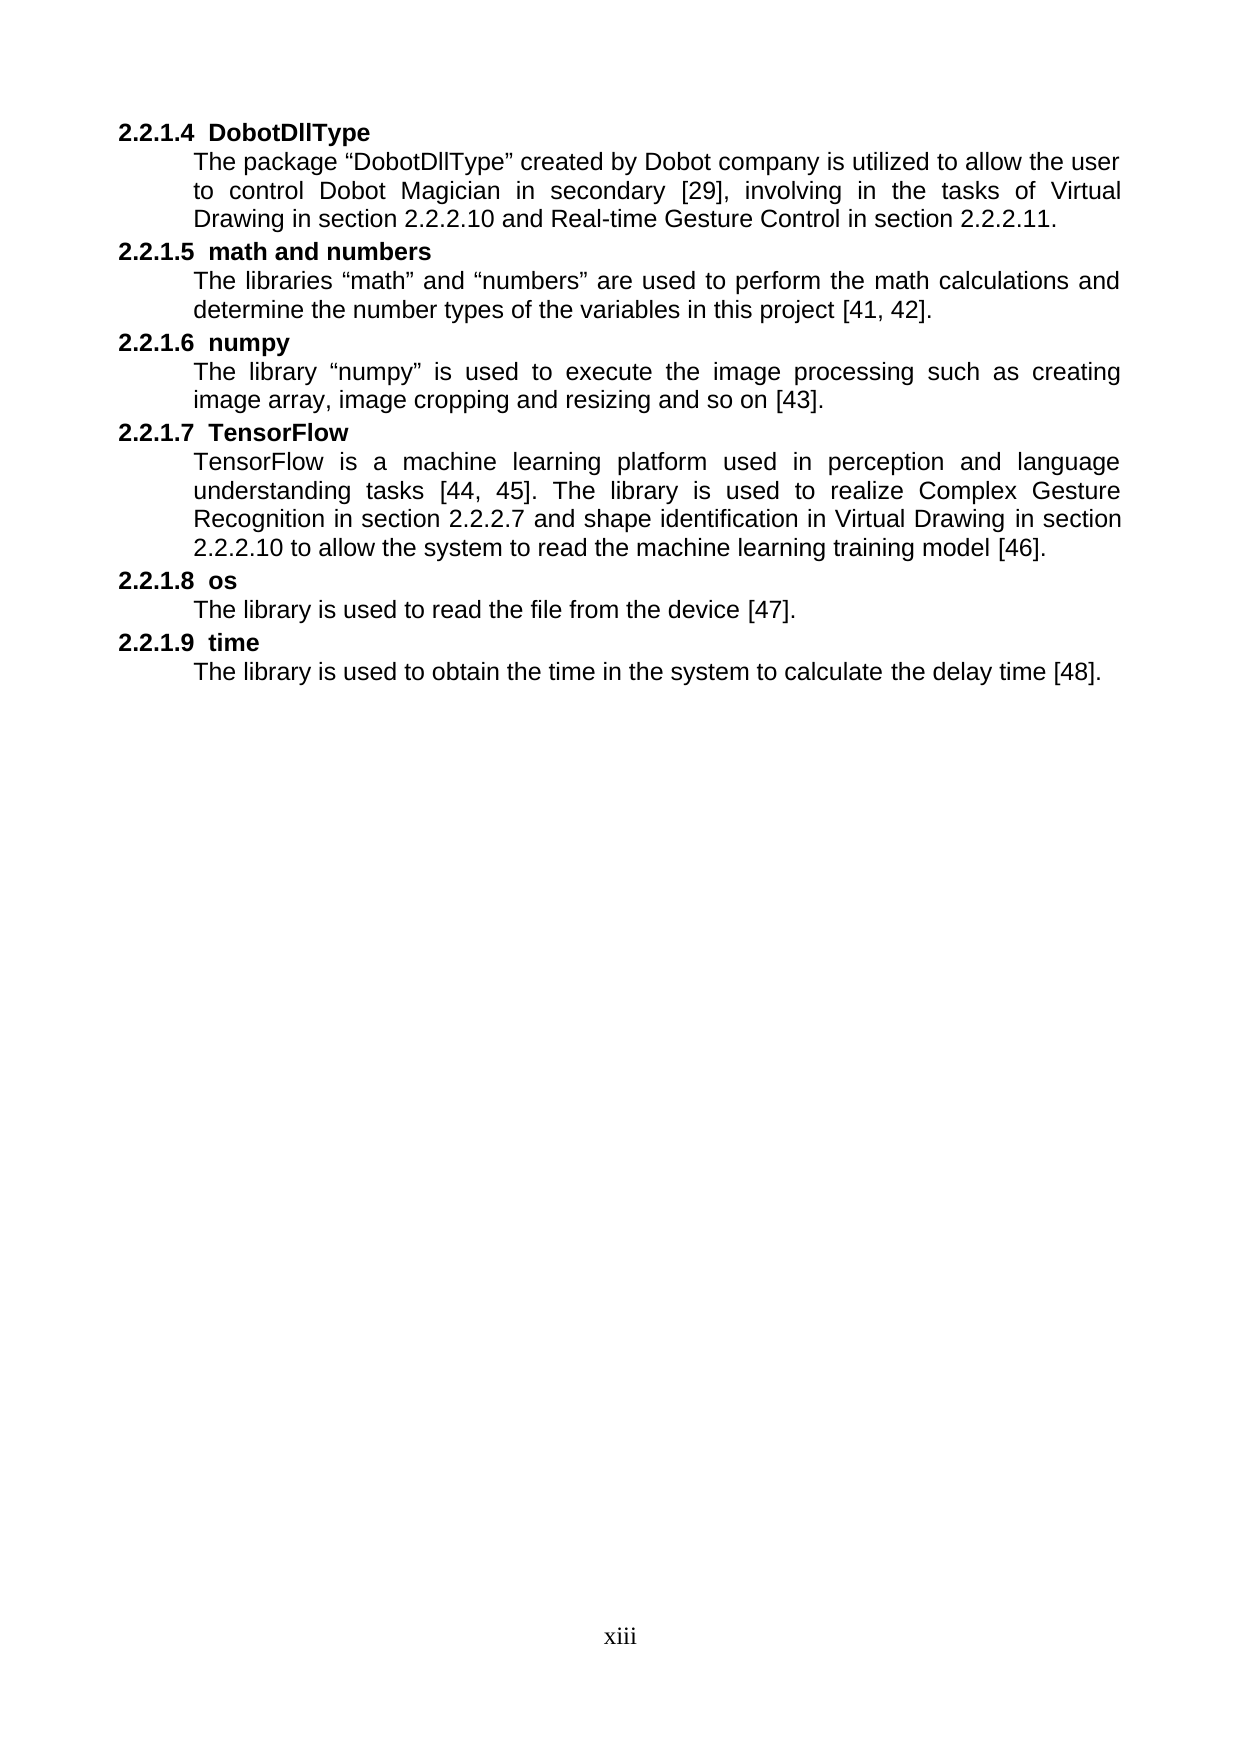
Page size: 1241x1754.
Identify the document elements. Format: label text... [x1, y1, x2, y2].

text TensorFlow is a machine learning platform used in perception and language understanding tasks [44, 45]. The library is used to realize Complex Gesture Recognition in section 2.2.2.7 and shape identification in Virtual Drawing in section 2.2.2.10 to allow the system to read the machine learning training model [46]. [193, 447, 1122, 562]
text The libraries “math” and “numbers” are used to perform the math calculations and determine the number types of the variables in this project [41, 42]. [193, 266, 1122, 323]
subtitle DobotDllType [118, 118, 1122, 147]
subtitle numpy [118, 328, 1122, 356]
text The library “numpy” is used to execute the image processing such as creating image array, image cropping and resizing and so on [43]. [193, 356, 1122, 414]
subtitle math and numbers [118, 237, 1122, 266]
subtitle TensorFlow [118, 418, 1122, 447]
subtitle os [118, 566, 1122, 595]
text The package “DobotDllType” created by Dobot company is utilized to allow the user to control Dobot Magician in secondary [29], involving in the tasks of Virtual Drawing in section 2.2.2.10 and Real-time Gesture Control in section 2.2.2.11. [193, 147, 1122, 233]
text The library is used to read the file from the device [47]. [118, 595, 1122, 623]
subtitle time [118, 628, 1122, 656]
text The library is used to obtain the time in the system to calculate the delay time [48]. [118, 656, 1122, 685]
